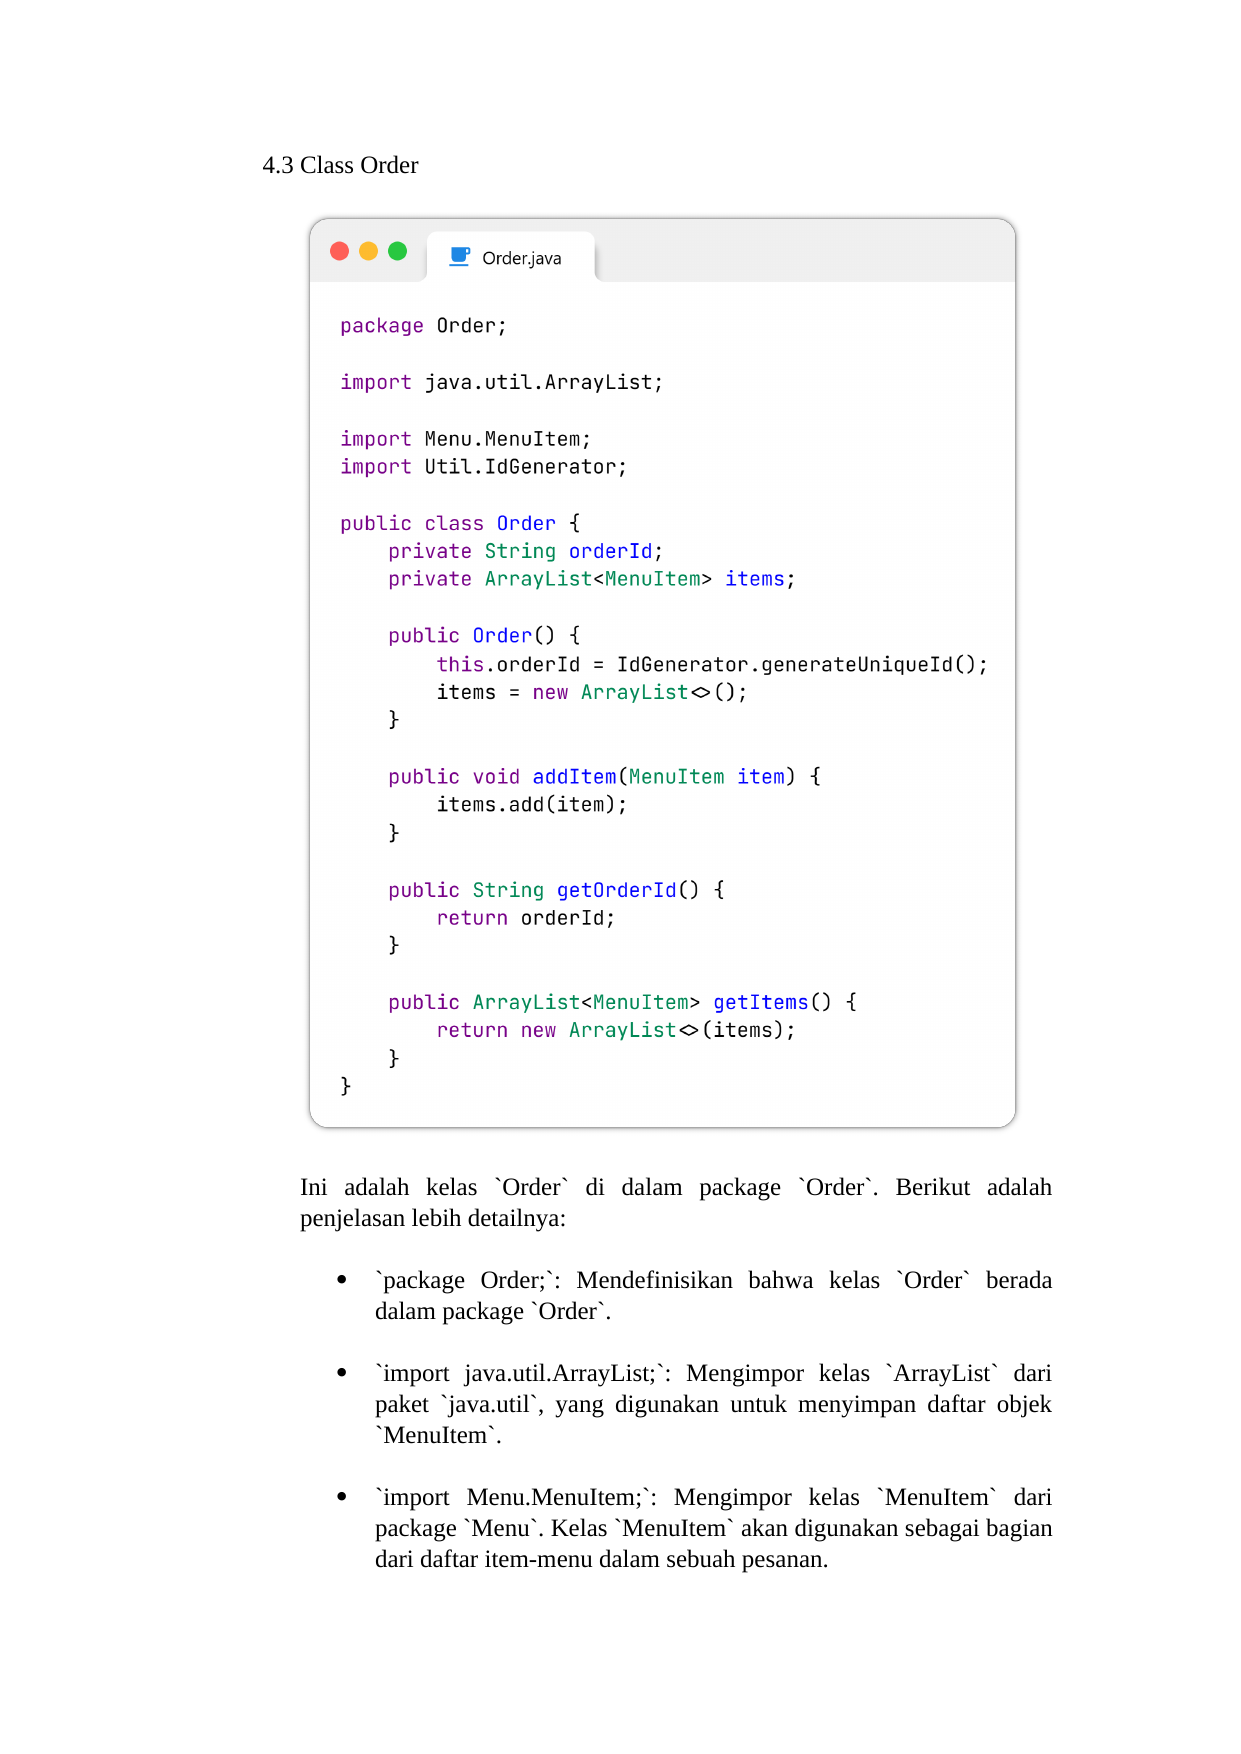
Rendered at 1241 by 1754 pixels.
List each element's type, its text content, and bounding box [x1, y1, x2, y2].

list `package Order;`: Mendefinisikan bahwa kelas `Order` berada dalam package `Order`. [337, 1265, 1053, 1325]
list `import java.util.ArrayList;`: Mengimpor kelas `ArrayList` dari paket `java.util`, yang digunakan untuk menyimpan daftar objek `MenuItem`. [337, 1358, 1053, 1449]
list `import Menu.MenuItem;`: Mengimpor kelas `MenuItem` dari package `Menu`. Kelas `MenuItem` akan digunakan sebagai bagian dari daftar item-menu dalam sebuah pesanan. [337, 1482, 1053, 1573]
picture [299, 212, 1024, 1139]
list Ini adalah kelas `Order` di dalam package `Order`. Berikut adalah penjelasan lebih detailnya: [300, 1172, 1053, 1232]
list Class Order [262, 150, 1053, 179]
